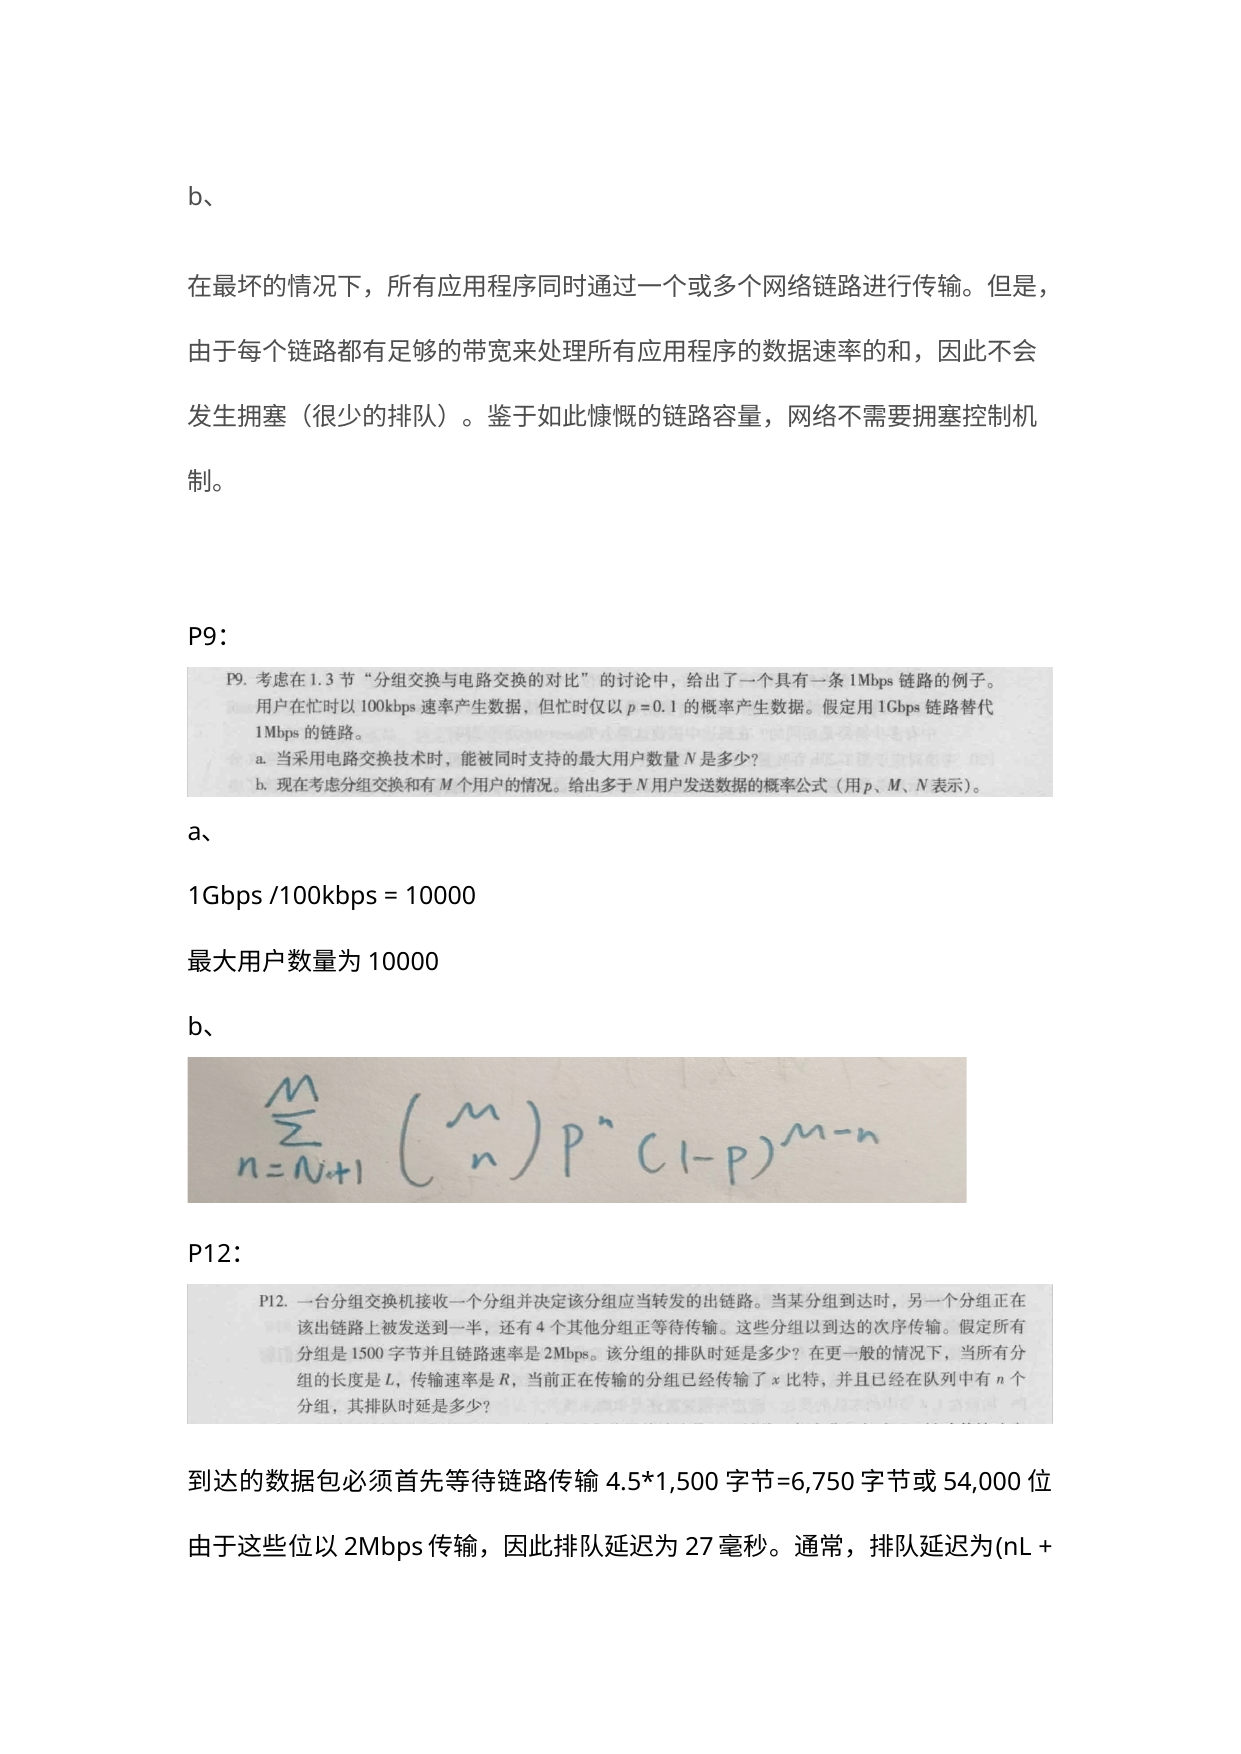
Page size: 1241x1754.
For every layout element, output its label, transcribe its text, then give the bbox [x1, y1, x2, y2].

picture [187, 1057, 967, 1203]
text 在最坏的情况下，所有应用程序同时通过一个或多个网络链路进行传输。但是，由于每个链路都有足够的带宽来处理所有应用程序的数据速率的和，因此不会发生拥塞（很少的排队）。鉴于如此慷慨的链路容量，网络不需要拥塞控制机制。 [187, 252, 1053, 512]
text P9： [187, 602, 1053, 667]
text P12： [187, 1219, 1053, 1284]
text a、 [187, 797, 1053, 862]
text 1Gbps /100kbps = 10000 [187, 862, 1053, 927]
text 最大用户数量为10000 [187, 927, 1053, 992]
text b、 [187, 992, 1053, 1057]
text b、 [187, 162, 1053, 227]
picture [187, 1284, 1053, 1424]
picture [187, 667, 1053, 797]
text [187, 1447, 1053, 1577]
